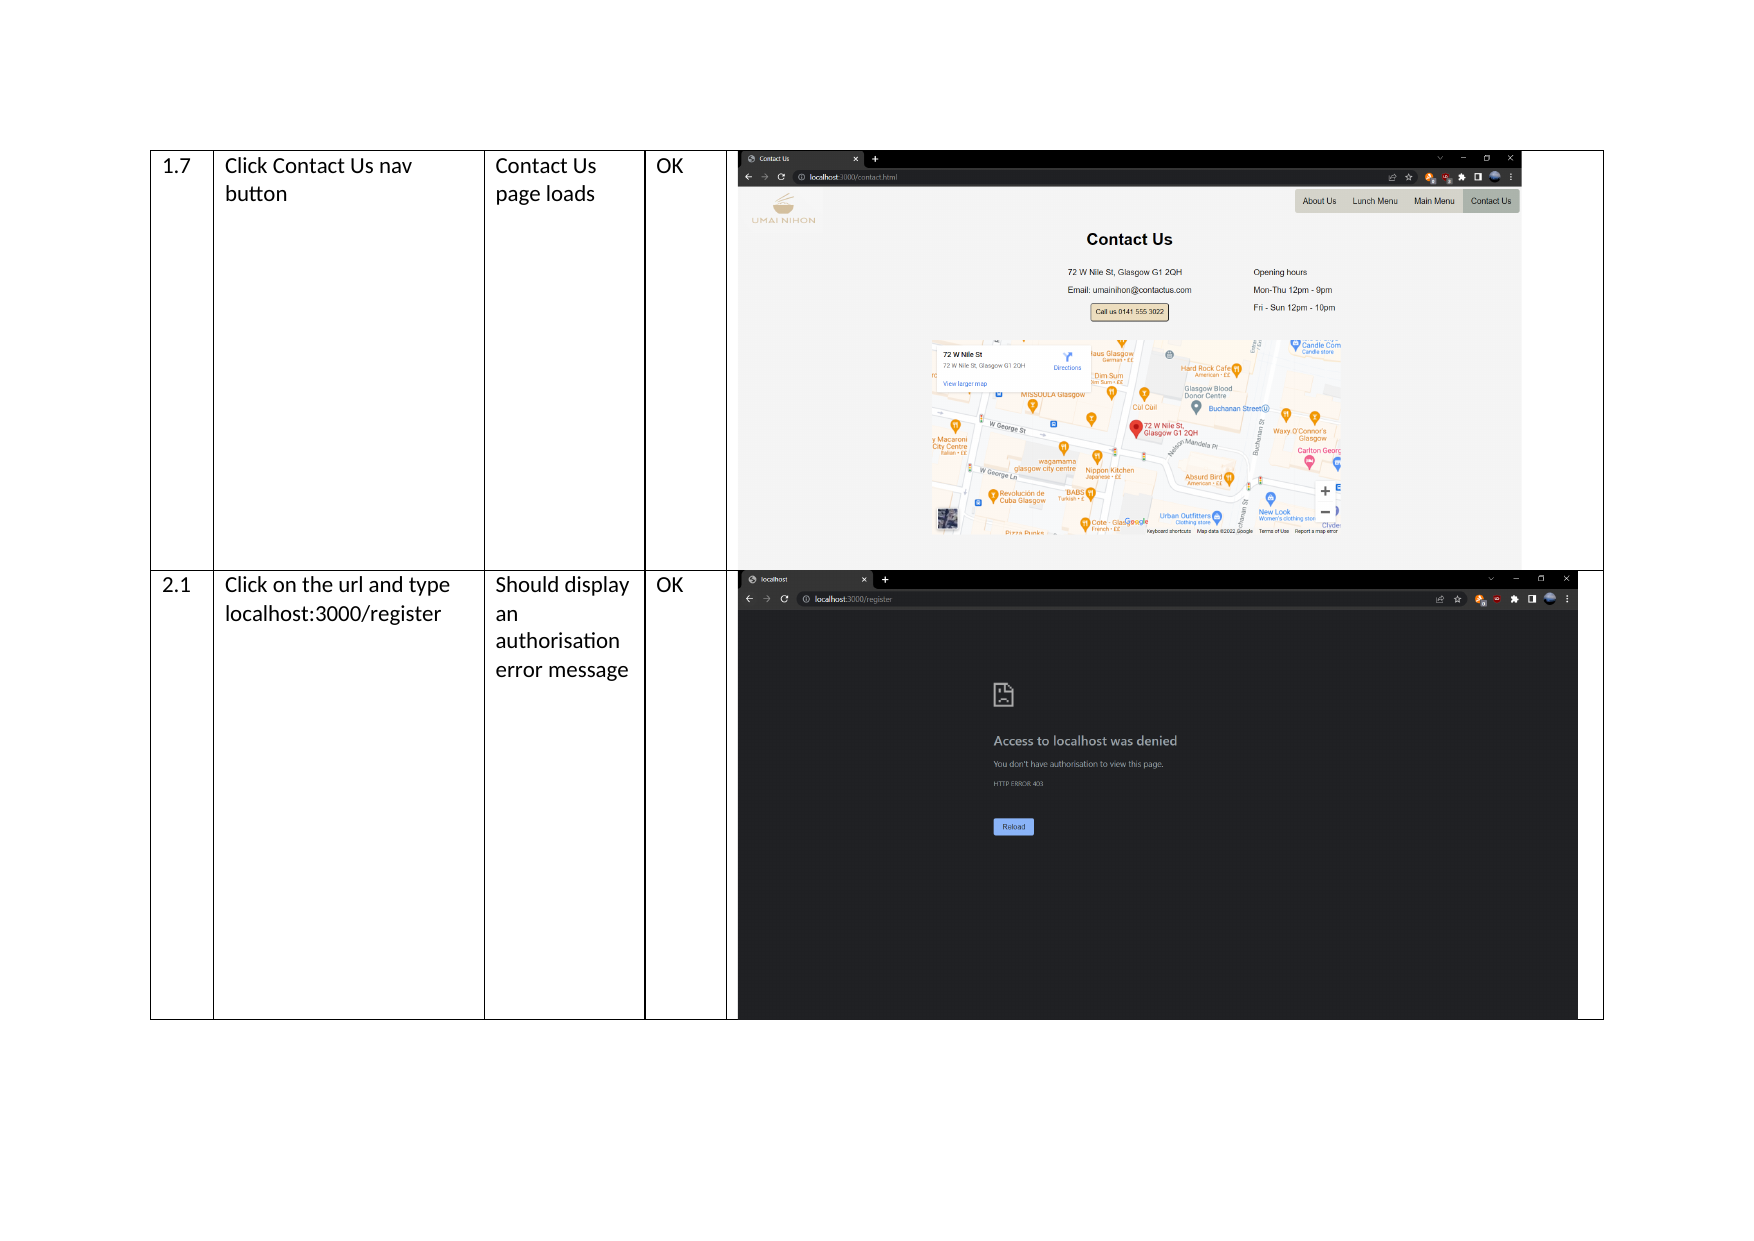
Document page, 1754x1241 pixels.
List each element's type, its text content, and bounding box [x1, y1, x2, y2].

table_cell [727, 151, 737, 569]
table_cell Click on the url and type localhost:3000/register [214, 571, 484, 1019]
table_cell 2.1 [151, 571, 213, 1019]
table_cell OK [646, 571, 726, 1019]
table_cell [1522, 151, 1603, 569]
table_cell Contact Us page loads [485, 151, 644, 569]
table_cell [727, 571, 737, 1019]
table_cell OK [646, 151, 726, 569]
table_cell Should display an authorisation error message [485, 571, 644, 1019]
table_cell 1.7 [151, 151, 213, 569]
table_cell [1578, 571, 1603, 1019]
picture [737, 151, 1578, 1020]
table_cell Click Contact Us nav button [214, 151, 484, 569]
